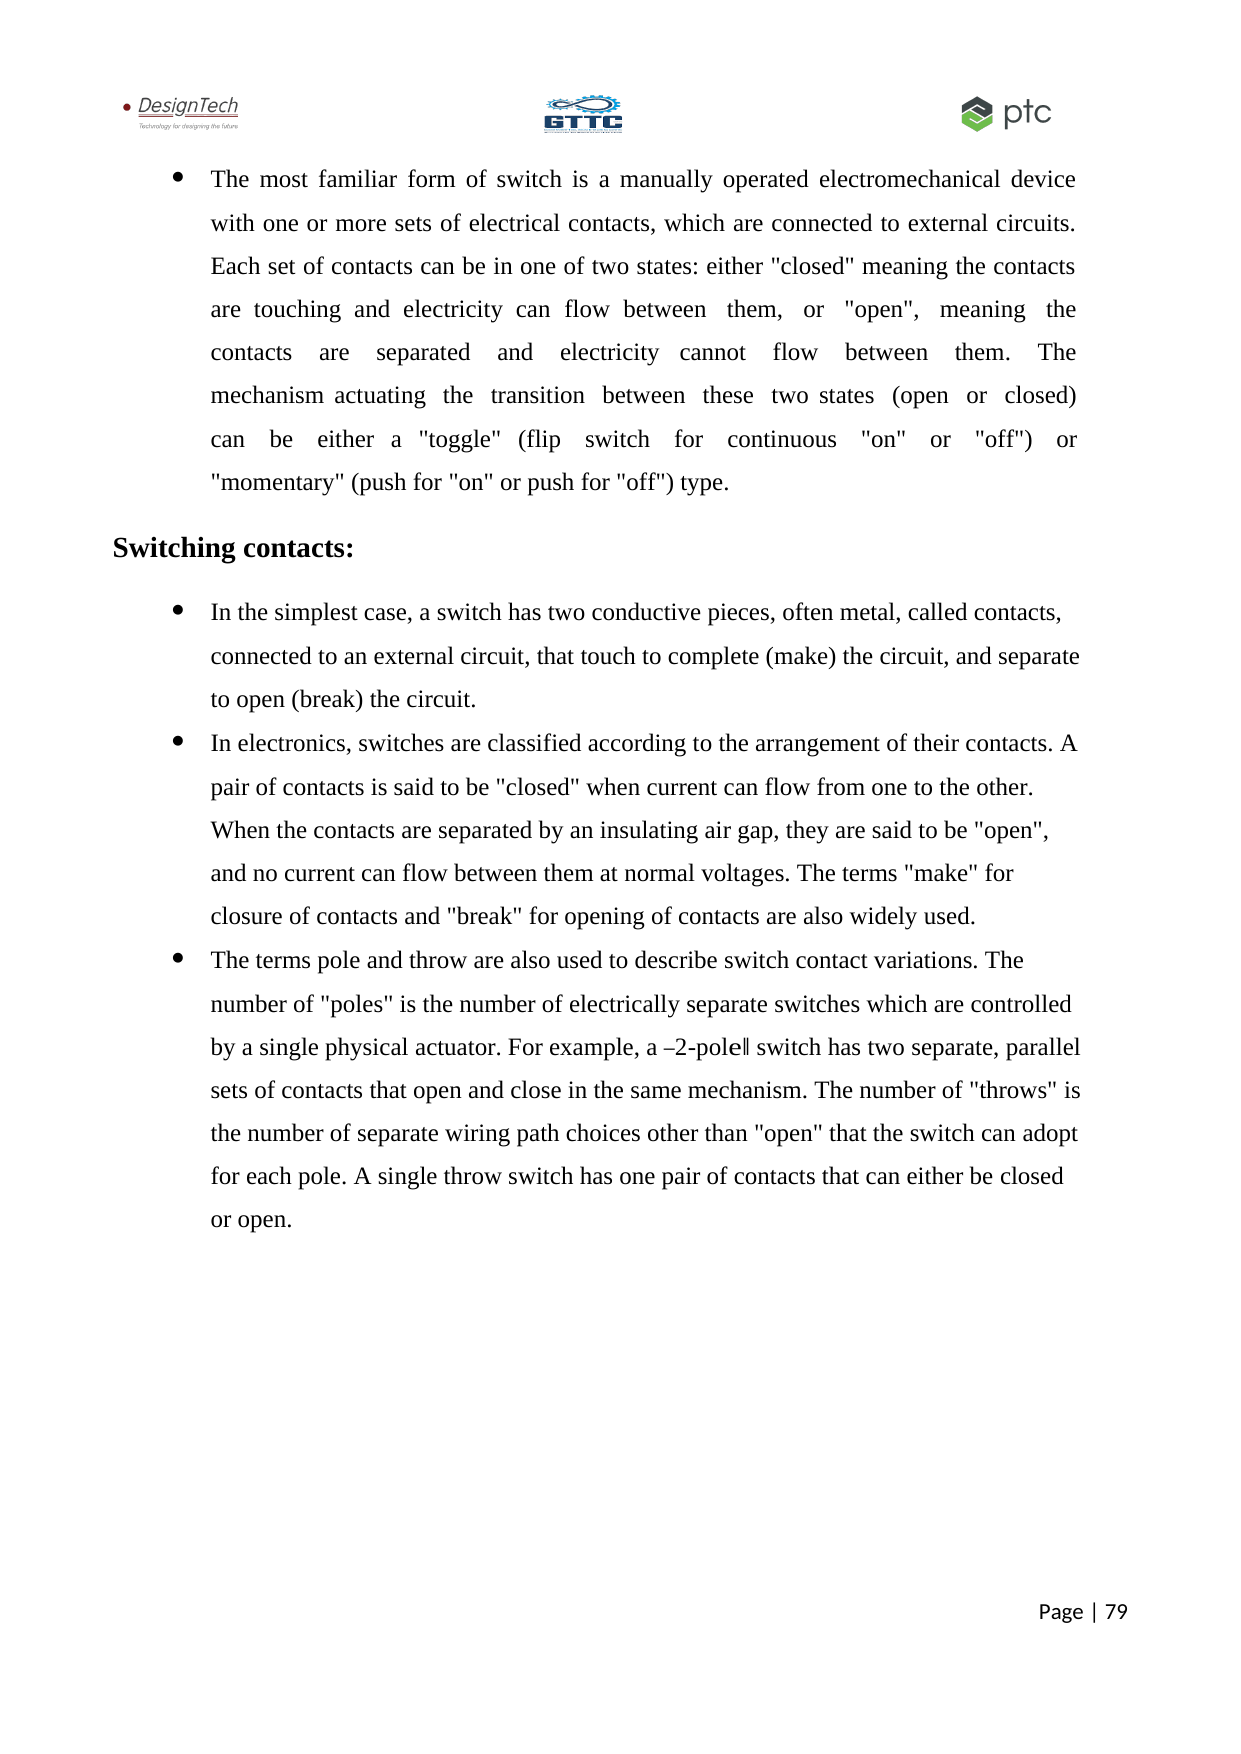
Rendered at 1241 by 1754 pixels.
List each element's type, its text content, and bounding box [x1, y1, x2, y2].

picture [528, 88, 638, 140]
list In the simplest case, a switch has two conductive pieces, often metal, called contacts, connected to an external circuit, that touch to complete (make) the circuit, and separate to open (break) the circuit. [173, 597, 1081, 713]
list The terms pole and throw are also used to describe switch contact variations. The number of "poles" is the number of electrically separate switches which are controlled by a single physical actuator. For example, a ―2-pole‖ switch has two separate, parallel sets of contacts that open and close in the same mechanism. The number of "throws" is the number of separate wiring path choices other than "open" that the switch can adopt for each pole. A single throw switch has one pair of contacts that can either be closed or open. [173, 945, 1081, 1233]
subtitle Switching contacts: [112, 530, 1128, 563]
list In electronics, switches are classified according to the arrangement of their contacts. A pair of contacts is said to be "closed" when current can flow from one to the other. When the contacts are separated by an insulating air gap, they are said to be "open", and no current can flow between them at normal voltages. The terms "make" for closure of contacts and "break" for opening of contacts are also widely used. [173, 728, 1079, 930]
picture [960, 88, 1053, 140]
picture [112, 86, 249, 140]
list The most familiar form of switch is a manually operated electromechanical device with one or more sets of electrical contacts, which are connected to external circuits. Each set of contacts can be in one of two states: either "closed" meaning the contacts are touching and electricity can flow between them, or "open", meaning the contacts are separated and electricity cannot flow between them. The mechanism actuating the transition between these two states (open or closed) can be either a "toggle" (flip switch for continuous "on" or "off") or "momentary" (push for "on" or push for "off") type. [173, 164, 1077, 496]
